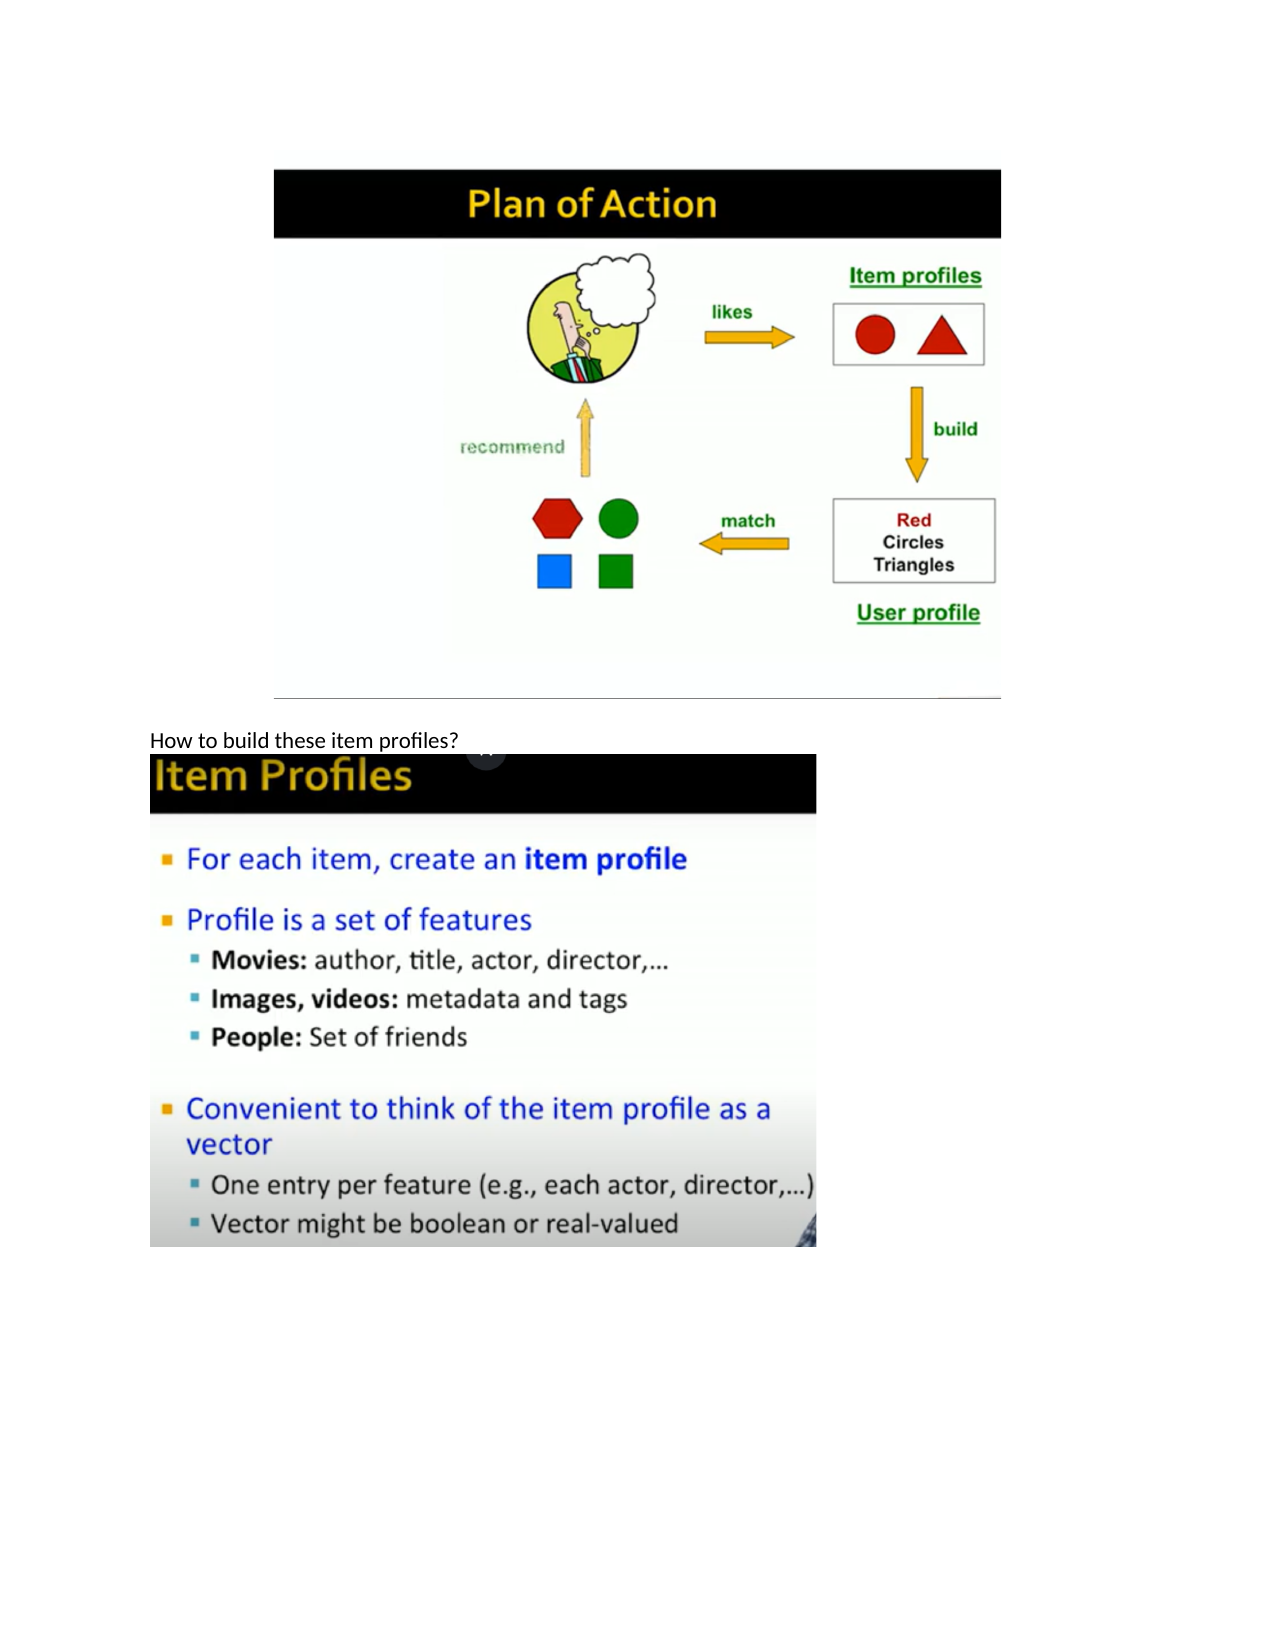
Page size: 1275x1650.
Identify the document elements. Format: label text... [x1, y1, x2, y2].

picture [150, 754, 817, 1247]
text How to build these item profiles? [150, 726, 1125, 754]
picture [273, 150, 1002, 699]
